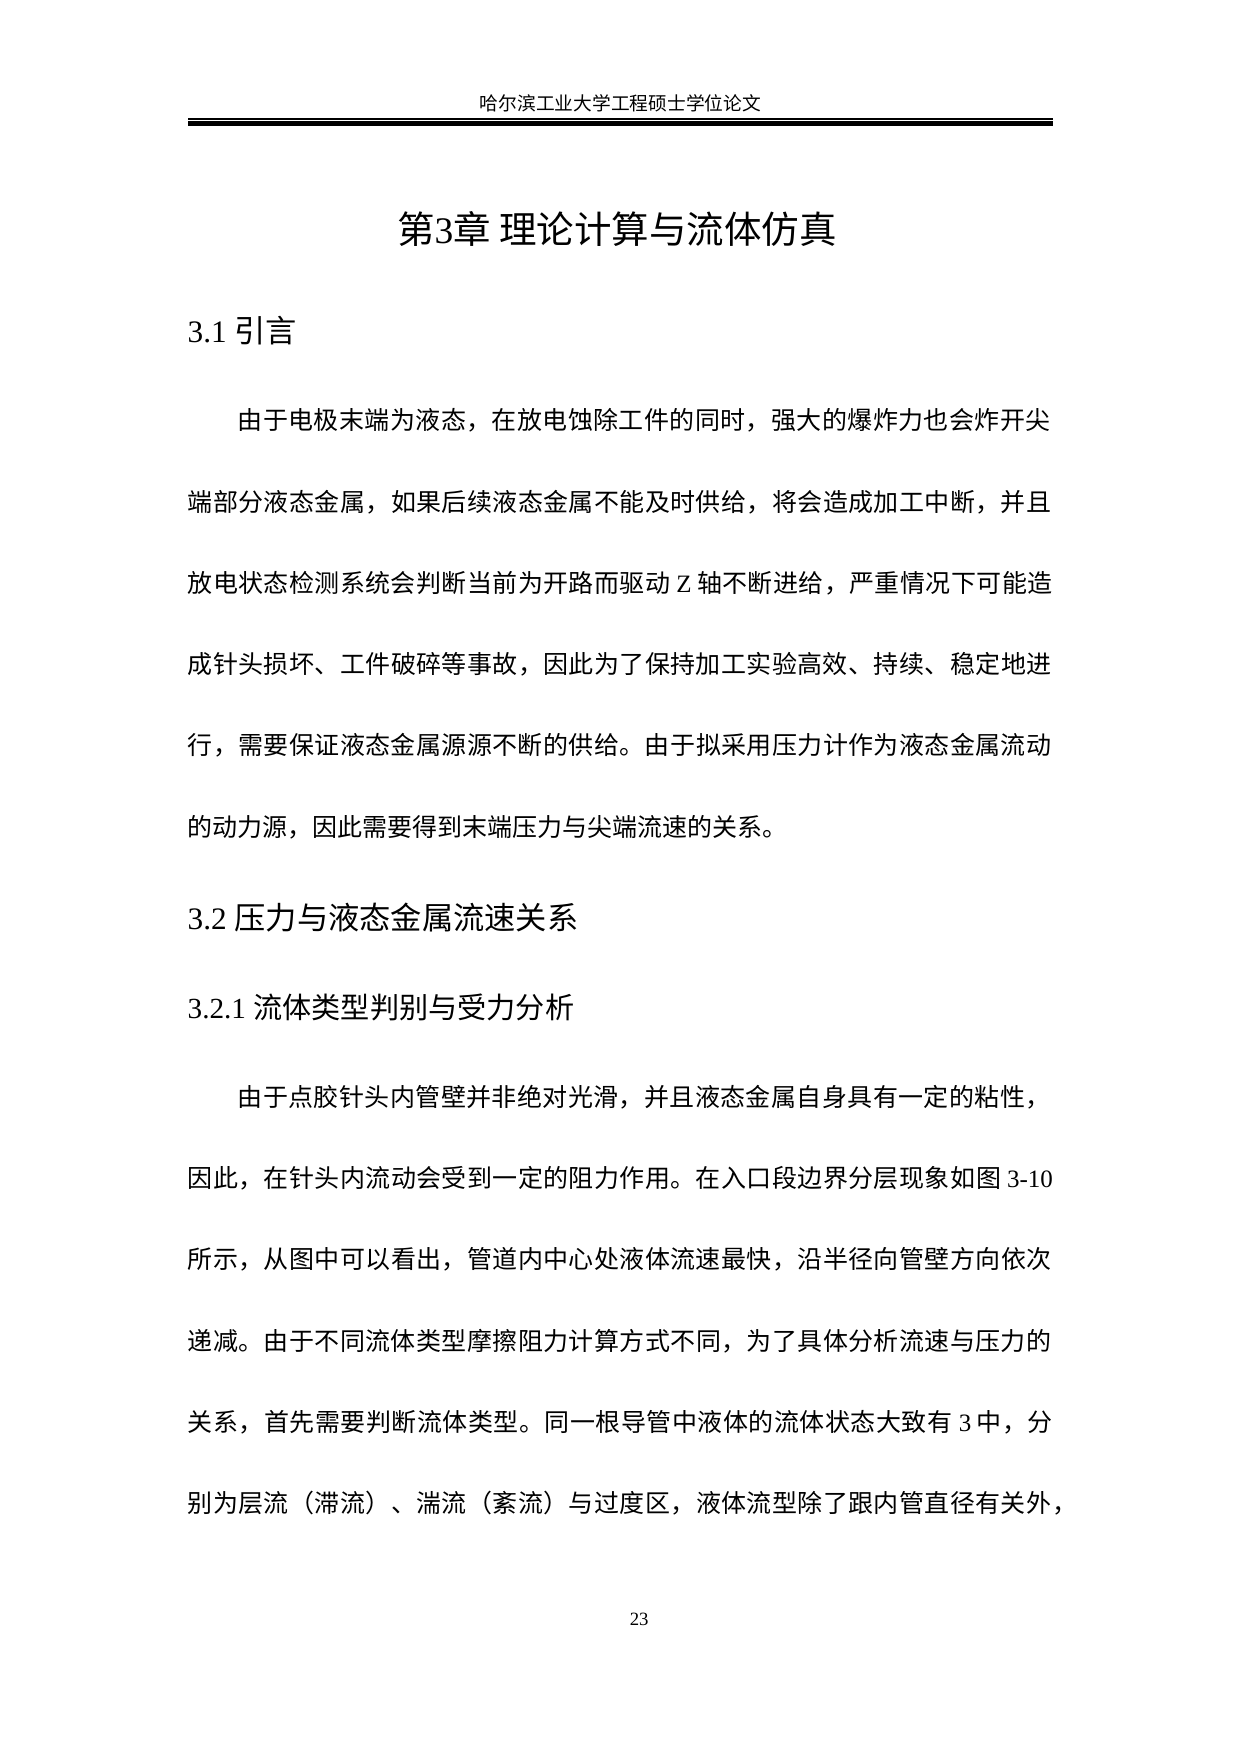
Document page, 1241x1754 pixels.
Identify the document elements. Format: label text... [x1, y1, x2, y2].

text 由于电极末端为液态，在放电蚀除工件的同时，强大的爆炸力也会炸开尖端部分液态金属，如果后续液态金属不能及时供给，将会造成加工中断，并且放电状态检测系统会判断当前为开路而驱动Z轴不断进给，严重情况下可能造成针头损坏、工件破碎等事故，因此为了保持加工实验高效、持续、稳定地进行，需要保证液态金属源源不断的供给。由于拟采用压力计作为液态金属流动的动力源，因此需要得到末端压力与尖端流速的关系。 [187, 386, 1053, 858]
subtitle 引言 [187, 296, 1053, 361]
subtitle 压力与液态金属流速关系 [187, 883, 1053, 948]
subtitle 理论计算与流体仿真 [232, 194, 1053, 259]
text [187, 1063, 1053, 1534]
subtitle 流体类型判别与受力分析 [187, 973, 1053, 1038]
